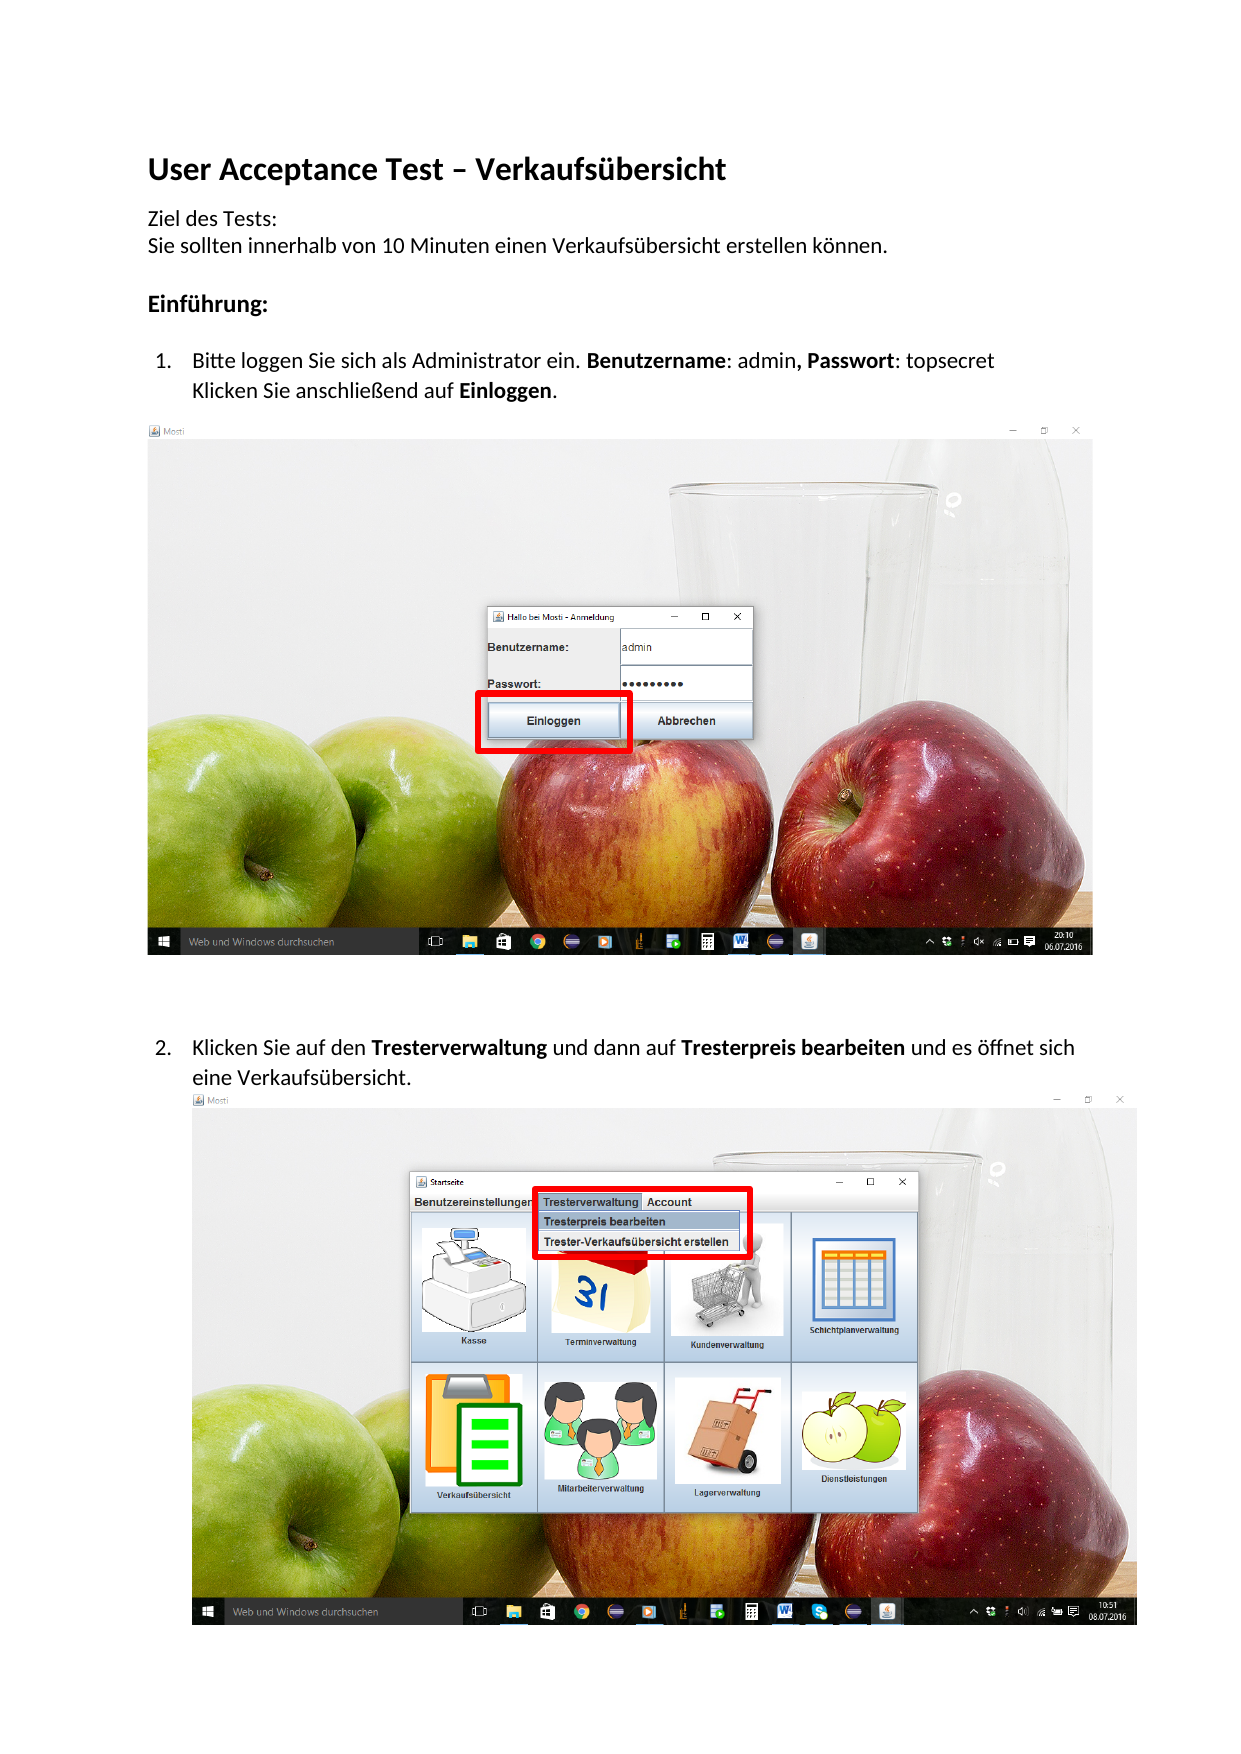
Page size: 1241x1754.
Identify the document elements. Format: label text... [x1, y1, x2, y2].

list Klicken Sie auf den Tresterverwaltung und dann auf Tresterpreis bearbeiten und es öffnet sich eine Verkaufsübersicht. [154, 1033, 1093, 1091]
picture [192, 1093, 1137, 1625]
text Einführung: [148, 288, 1093, 318]
picture [147, 423, 1093, 955]
list Klicken Sie anschließend auf Einloggen. [192, 376, 1093, 404]
text User Acceptance Test – Verkaufsübersicht [148, 148, 1093, 188]
list Bitte loggen Sie sich als Administrator ein. Benutzername: admin, Passwort: topsecret [154, 346, 1093, 374]
text Ziel des Tests: Sie sollten innerhalb von 10 Minuten einen Verkaufsübersicht erstellen können. [148, 204, 1093, 260]
